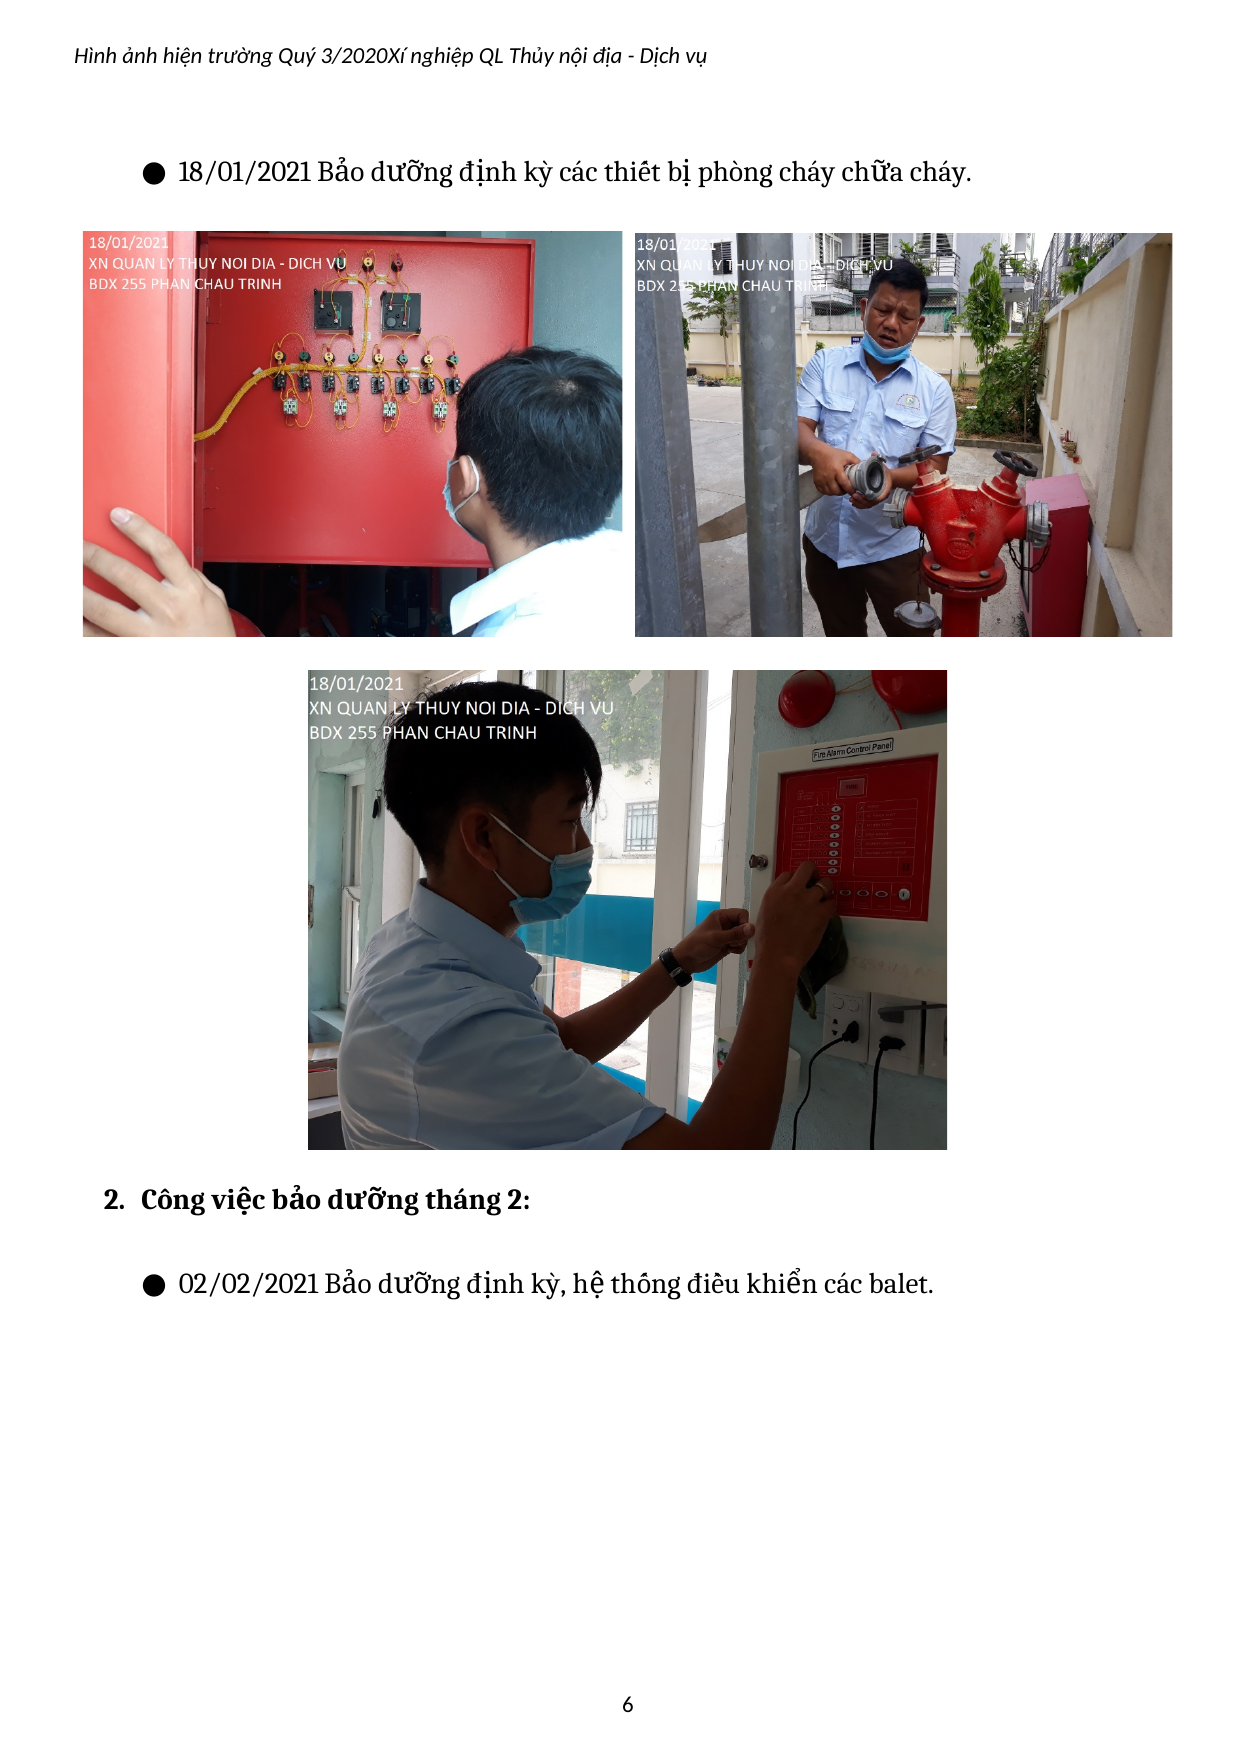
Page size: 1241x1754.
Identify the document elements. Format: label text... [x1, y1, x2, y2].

picture [308, 670, 948, 1150]
list Công việc bảo dưỡng tháng 2: [103, 1183, 1181, 1217]
picture [635, 233, 1173, 637]
list 18/01/2021 Bảo dưỡng định kỳ các thiết bị phòng cháy chữa cháy. [141, 138, 1181, 198]
list 02/02/2021 Bảo dưỡng định kỳ, hệ thống điều khiển các balet. [141, 1250, 1181, 1310]
picture [82, 231, 623, 637]
